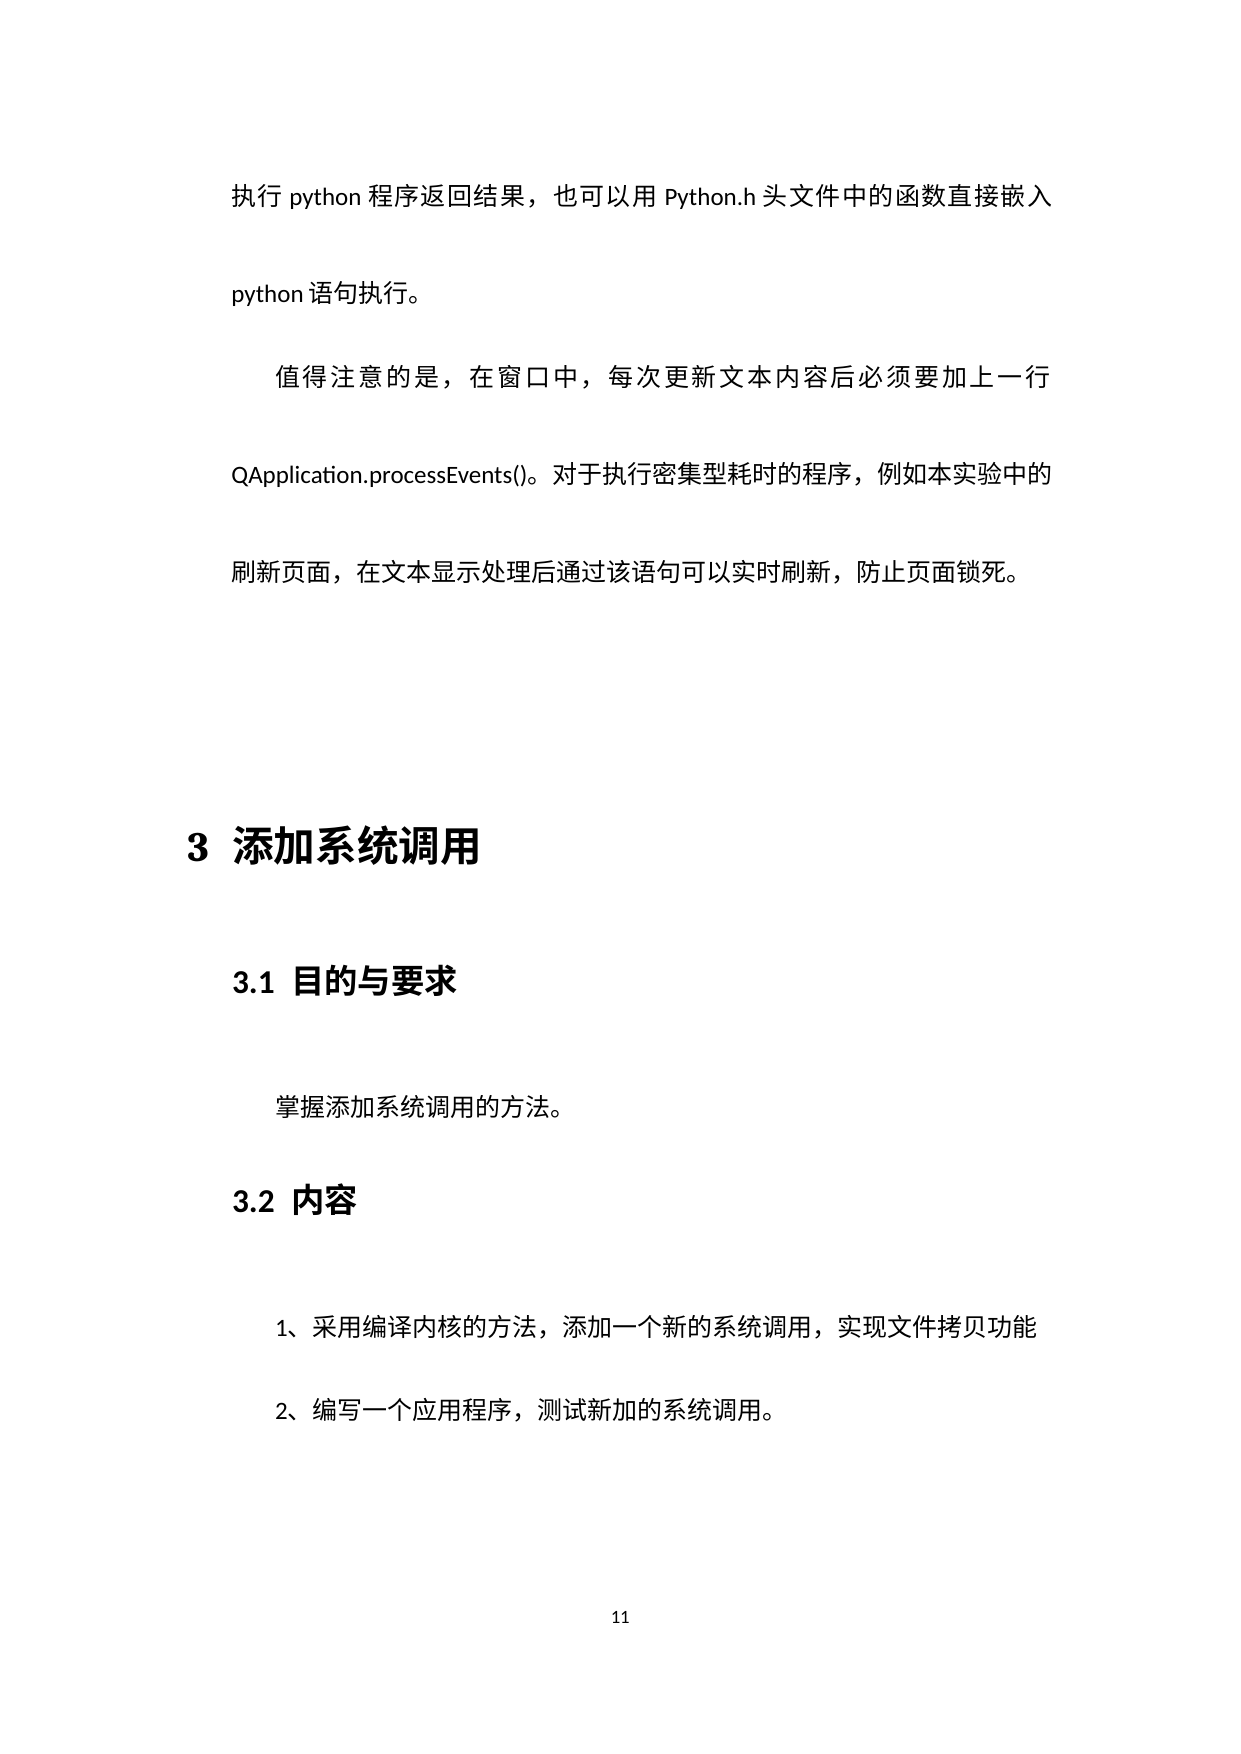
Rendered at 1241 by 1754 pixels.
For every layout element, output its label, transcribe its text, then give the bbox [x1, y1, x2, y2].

subtitle 内容 [232, 1166, 1053, 1231]
text 值得注意的是，在窗口中，每次更新文本内容后必须要加上一行QApplication.processEvents()。对于执行密集型耗时的程序，例如本实验中的刷新页面，在文本显示处理后通过该语句可以实时刷新，防止页面锁死。 [231, 343, 1053, 603]
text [231, 162, 1053, 324]
subtitle 添加系统调用 [187, 810, 1053, 875]
text 2、编写一个应用程序，测试新加的系统调用。 [231, 1376, 1053, 1441]
subtitle 目的与要求 [232, 946, 1053, 1011]
text 1、采用编译内核的方法，添加一个新的系统调用，实现文件拷贝功能 [231, 1293, 1053, 1358]
text 掌握添加系统调用的方法。 [231, 1073, 1053, 1138]
